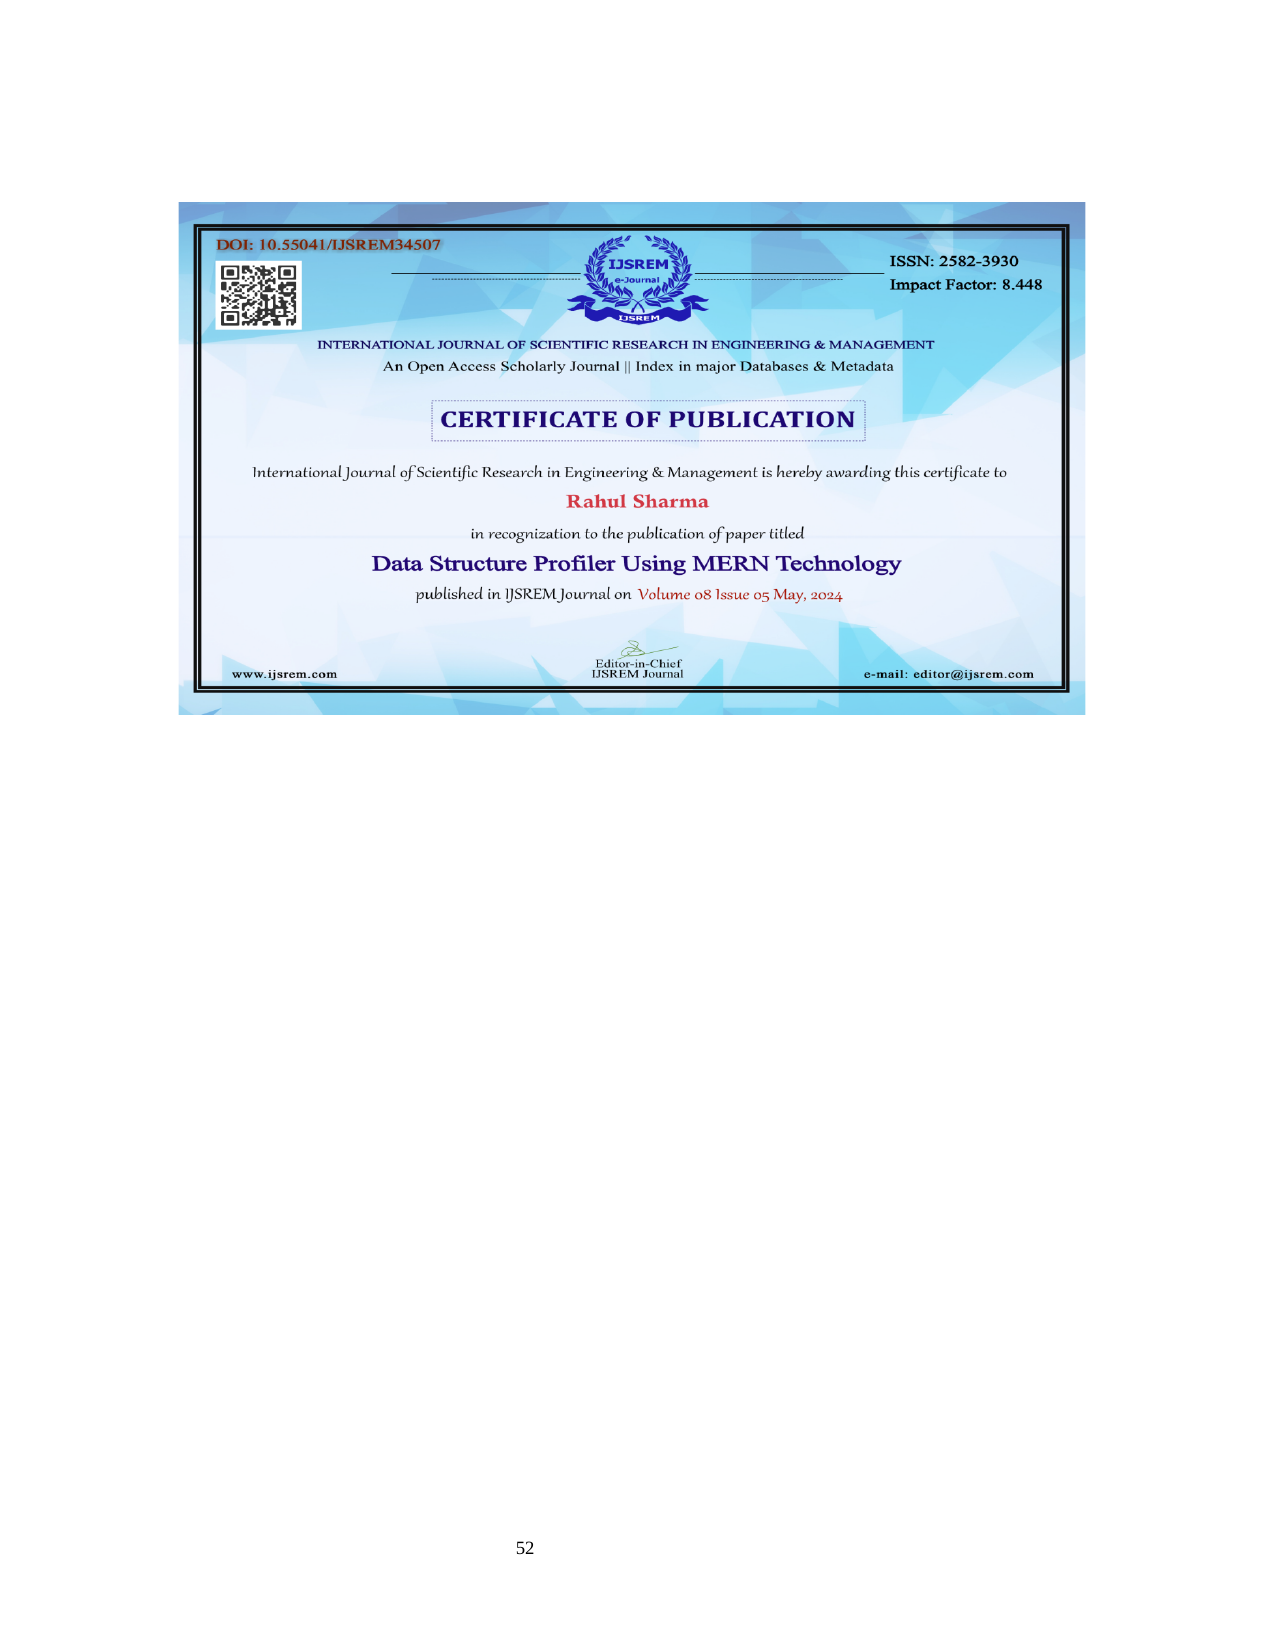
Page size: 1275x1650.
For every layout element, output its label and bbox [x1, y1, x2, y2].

picture [177, 202, 1086, 713]
